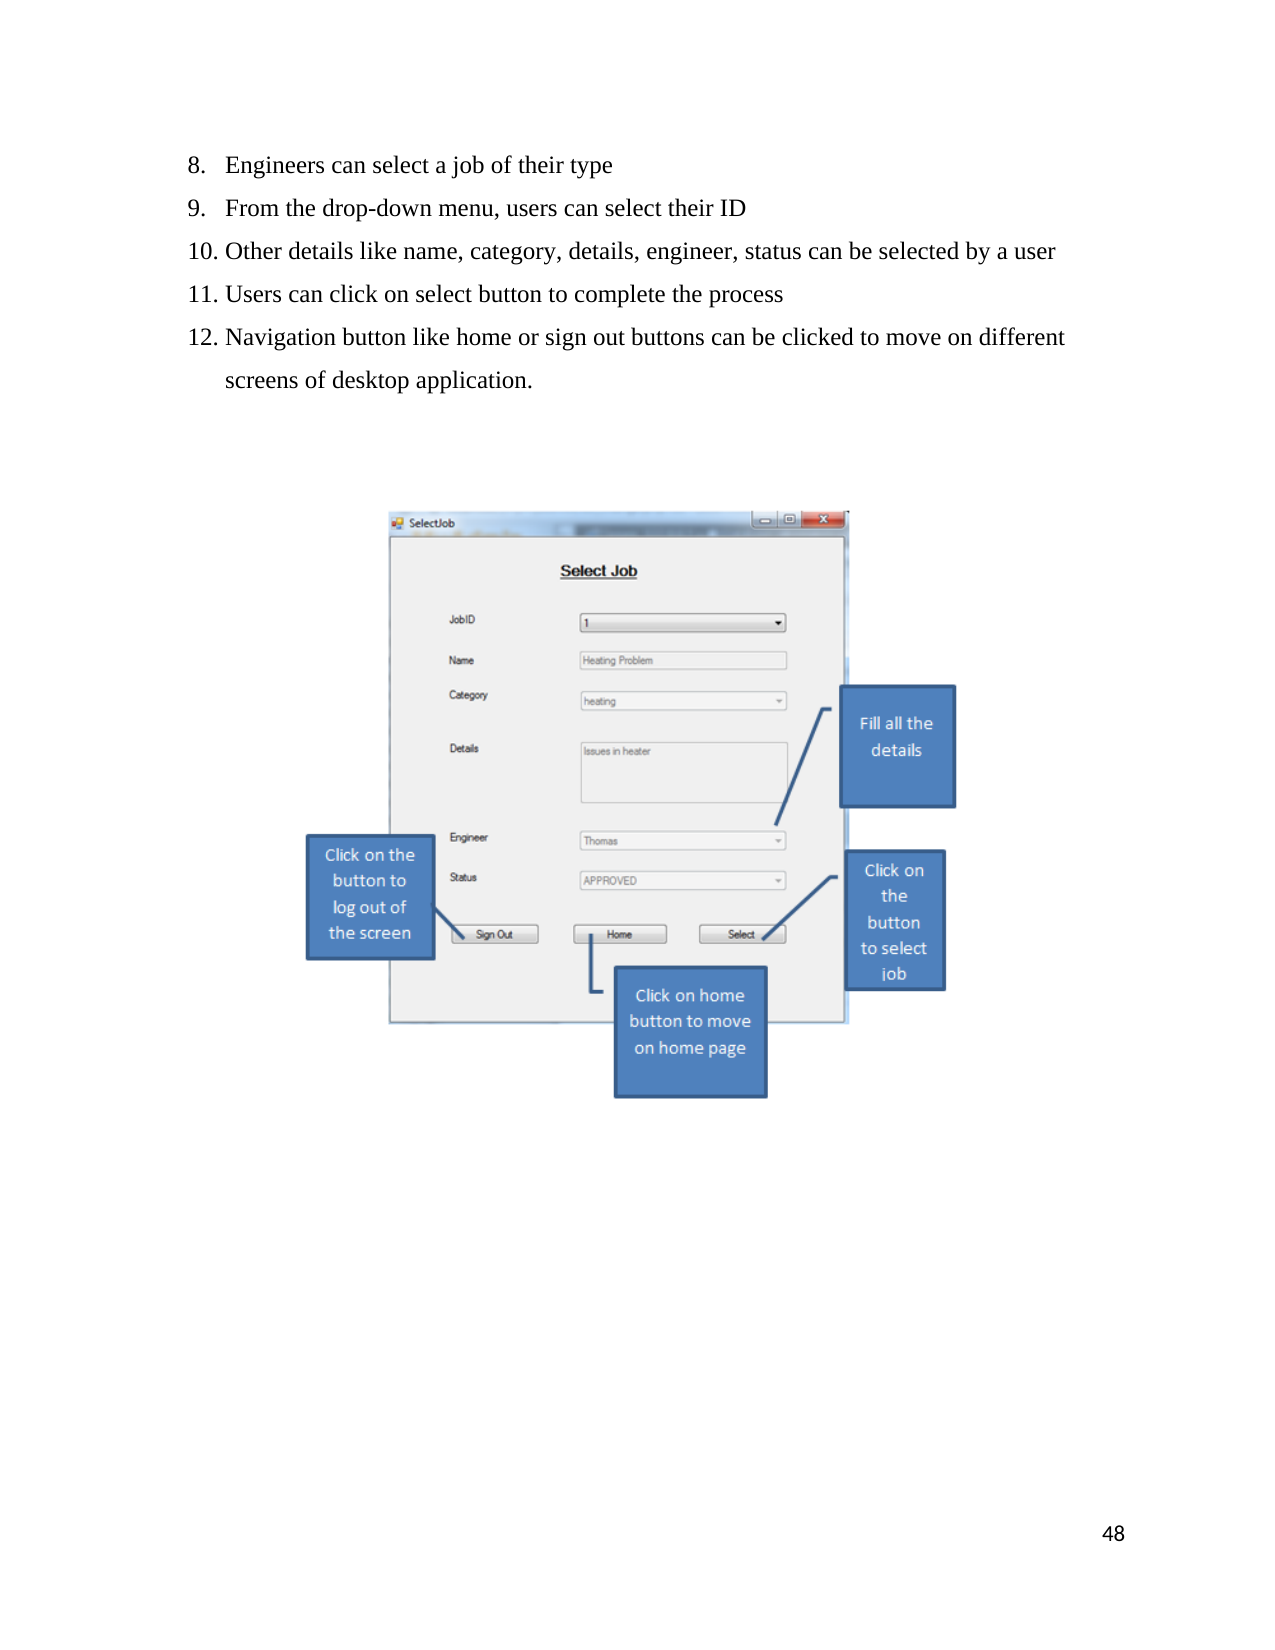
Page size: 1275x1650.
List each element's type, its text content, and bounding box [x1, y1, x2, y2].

picture [283, 493, 992, 1105]
list Users can click on select button to complete the process [187, 279, 1125, 308]
list Engineers can select a job of their type [187, 150, 1125, 179]
list Navigation button like home or sign out buttons can be clicked to move on different screens of desktop application. [187, 322, 1125, 394]
list Other details like name, category, details, engineer, status can be selected by a user [187, 236, 1125, 265]
list From the drop-down menu, users can select their ID [187, 193, 1125, 222]
